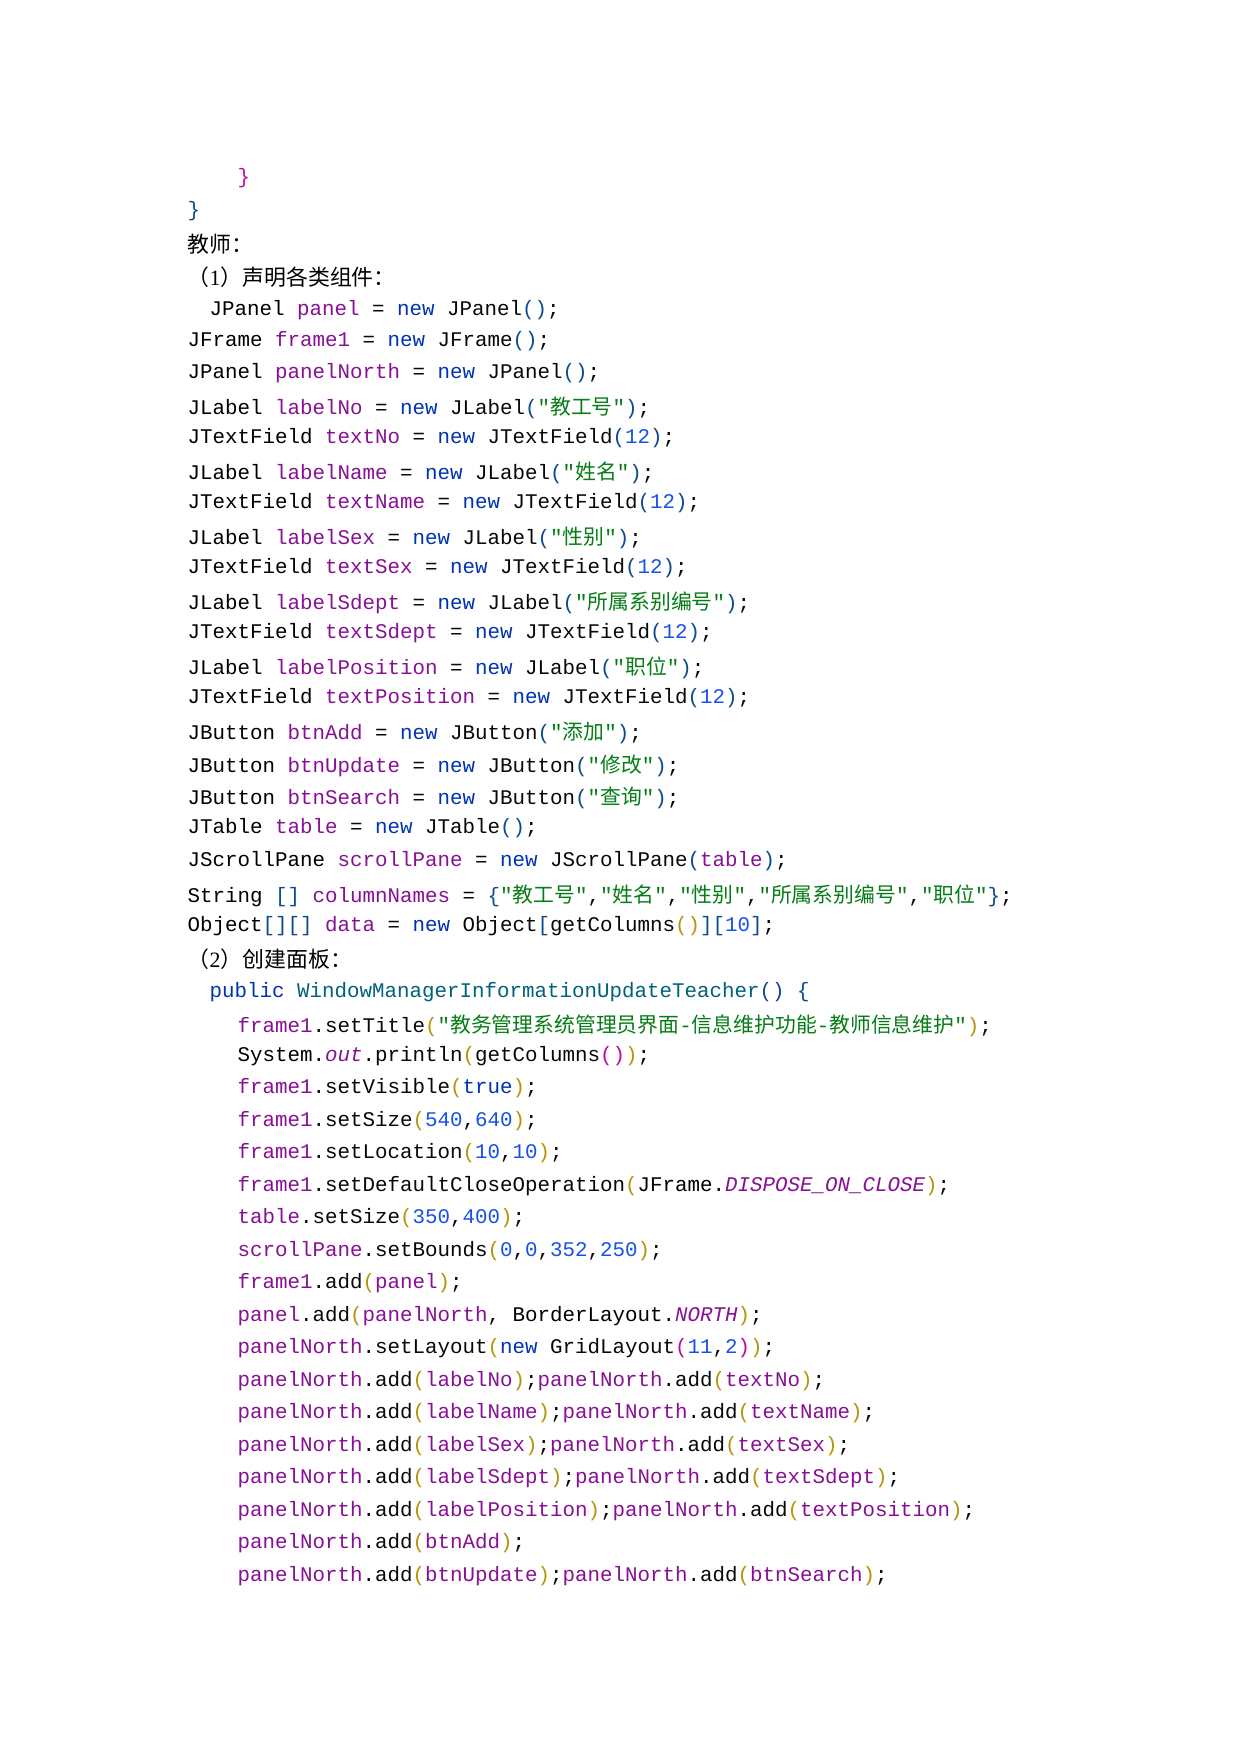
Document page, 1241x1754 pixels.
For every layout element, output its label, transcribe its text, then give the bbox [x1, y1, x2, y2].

text （1）声明各类组件： JPanel panel = new JPanel(); JFrame frame1 = new JFrame(); JPanel panelNorth = new JPanel(); JLabel labelNo = new JLabel("教工号"); JTextField textNo = new JTextField(12); JLabel labelName = new JLabel("姓名"); JTextField textName = new JTextField(12); JLabel labelSex = new JLabel("性别"); JTextField textSex = new JTextField(12); JLabel labelSdept = new JLabel("所属系别编号"); JTextField textSdept = new JTextField(12); JLabel labelPosition = new JLabel("职位"); JTextField textPosition = new JTextField(12); JButton btnAdd = new JButton("添加"); JButton btnUpdate = new JButton("修改"); JButton btnSearch = new JButton("查询"); JTable table = new JTable(); JScrollPane scrollPane = new JScrollPane(table); String [] columnNames = {"教工号","姓名","性别","所属系别编号","职位"}; Object[][] data = new Object[getColumns()][10]; [187, 259, 1053, 942]
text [187, 942, 1053, 1592]
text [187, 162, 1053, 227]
text 教师： [187, 227, 1053, 259]
